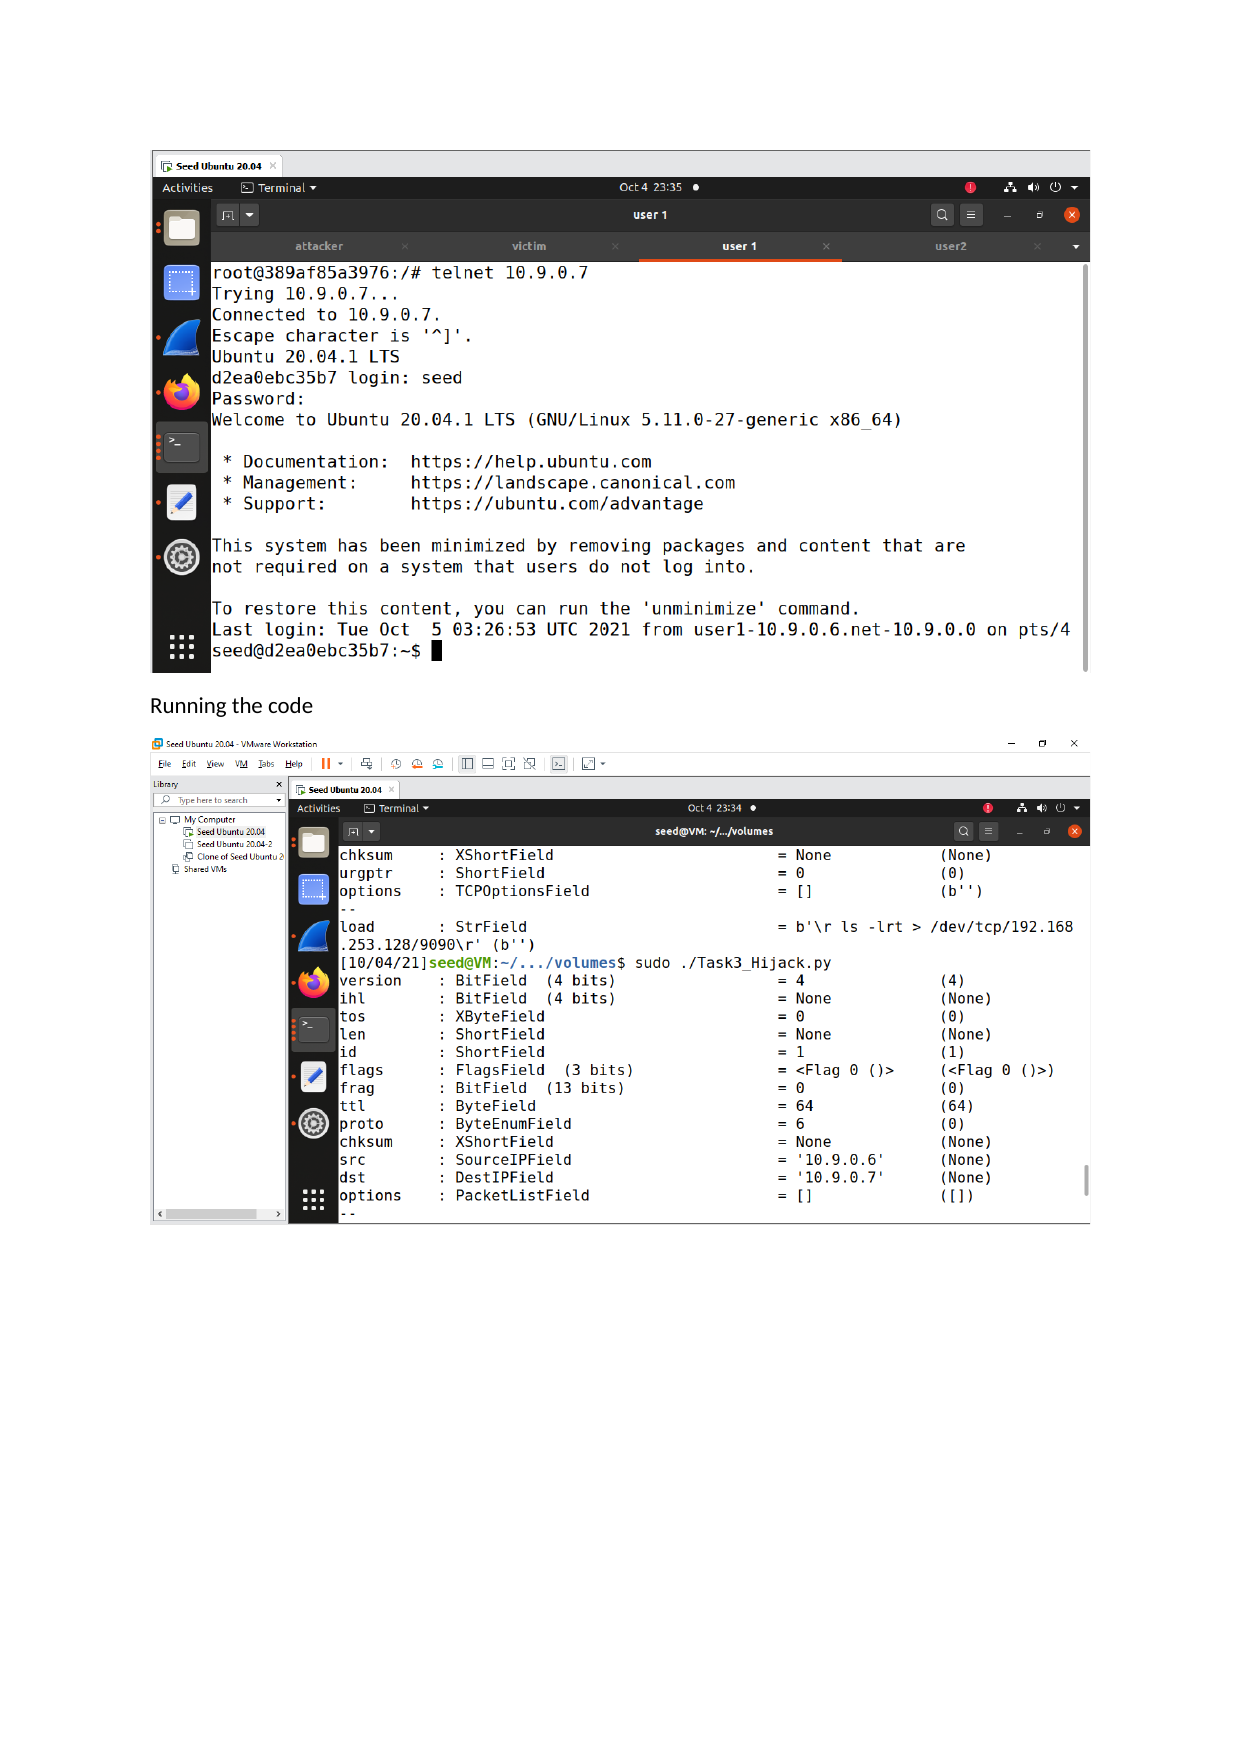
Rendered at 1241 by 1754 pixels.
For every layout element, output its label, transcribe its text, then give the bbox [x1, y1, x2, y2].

text Running the code [150, 691, 1090, 719]
picture [150, 738, 1091, 1225]
picture [150, 150, 1091, 673]
